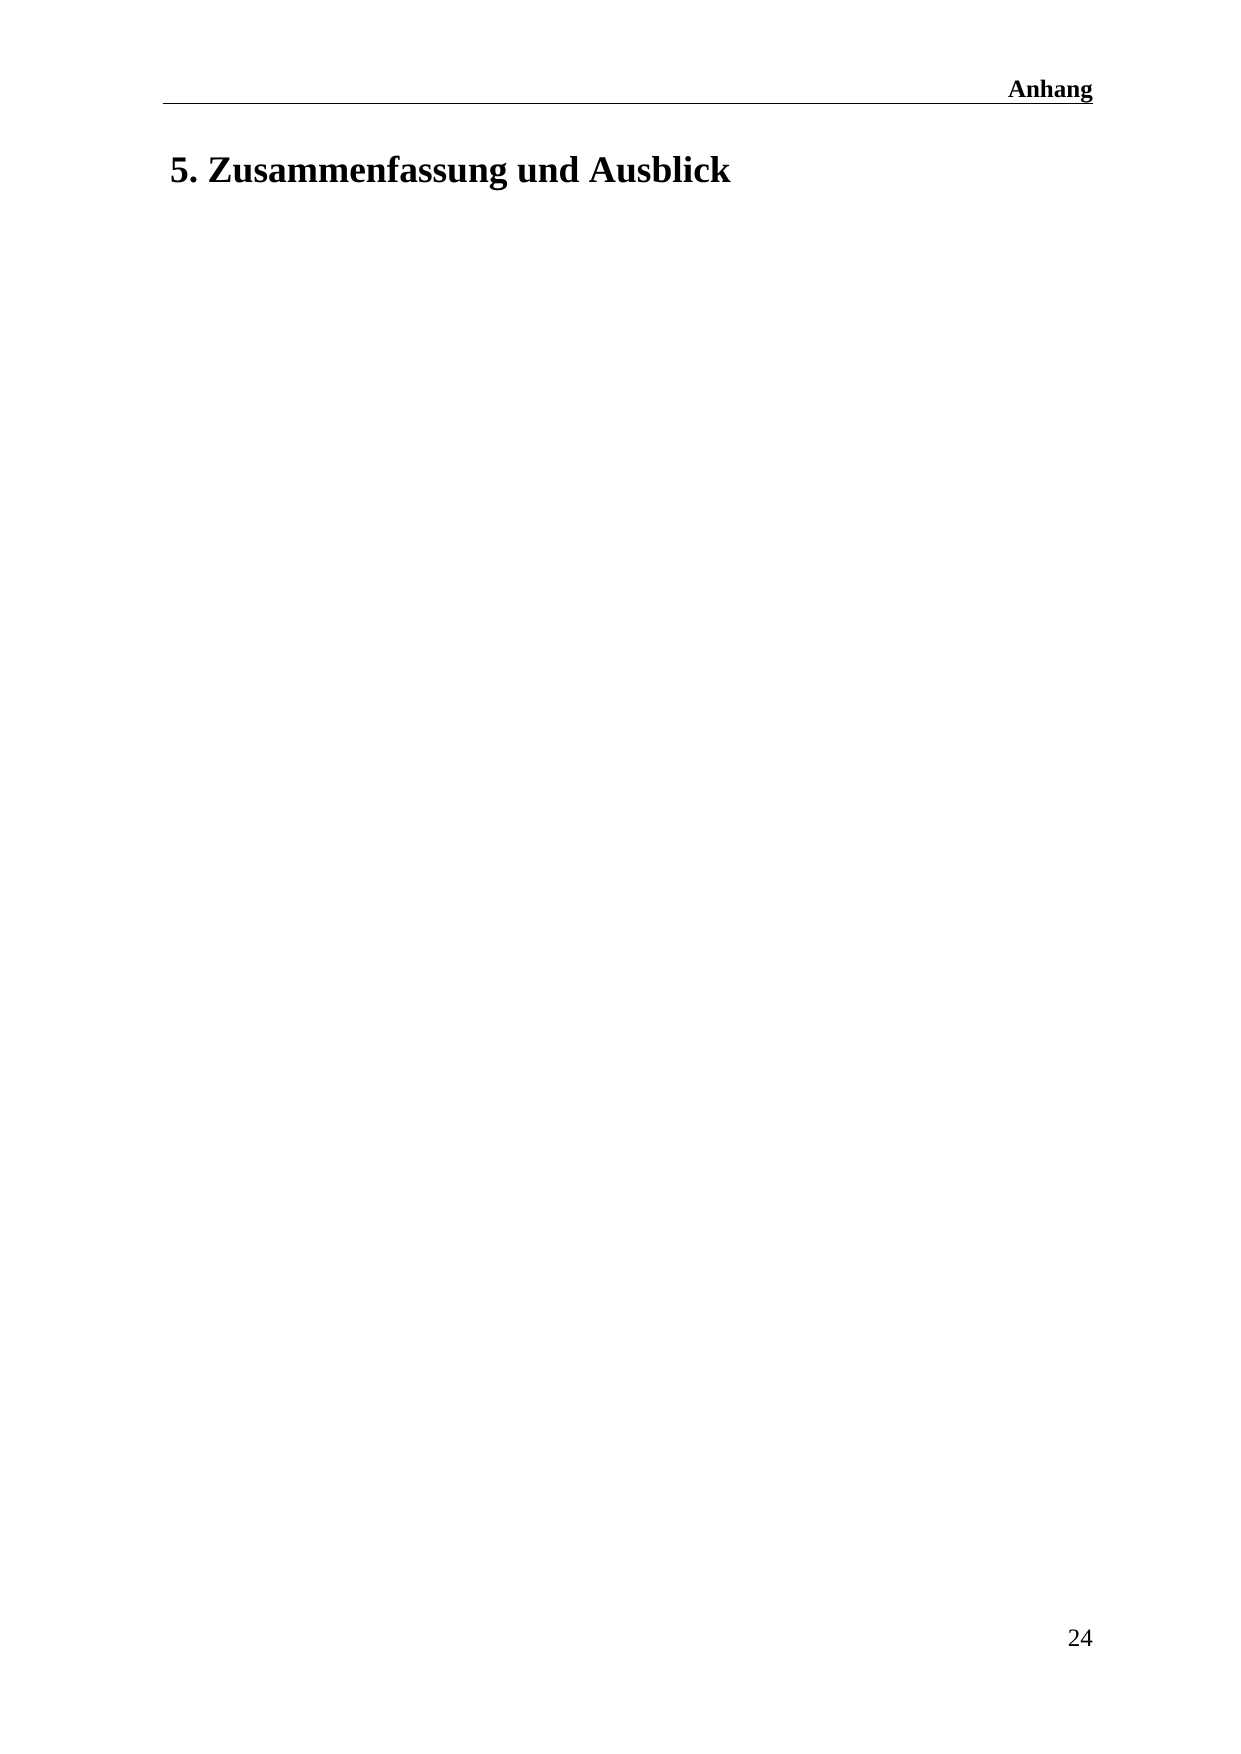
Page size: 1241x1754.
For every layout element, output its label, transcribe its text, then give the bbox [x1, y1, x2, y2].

subtitle 5. Zusammenfassung und Ausblick [170, 148, 1093, 191]
